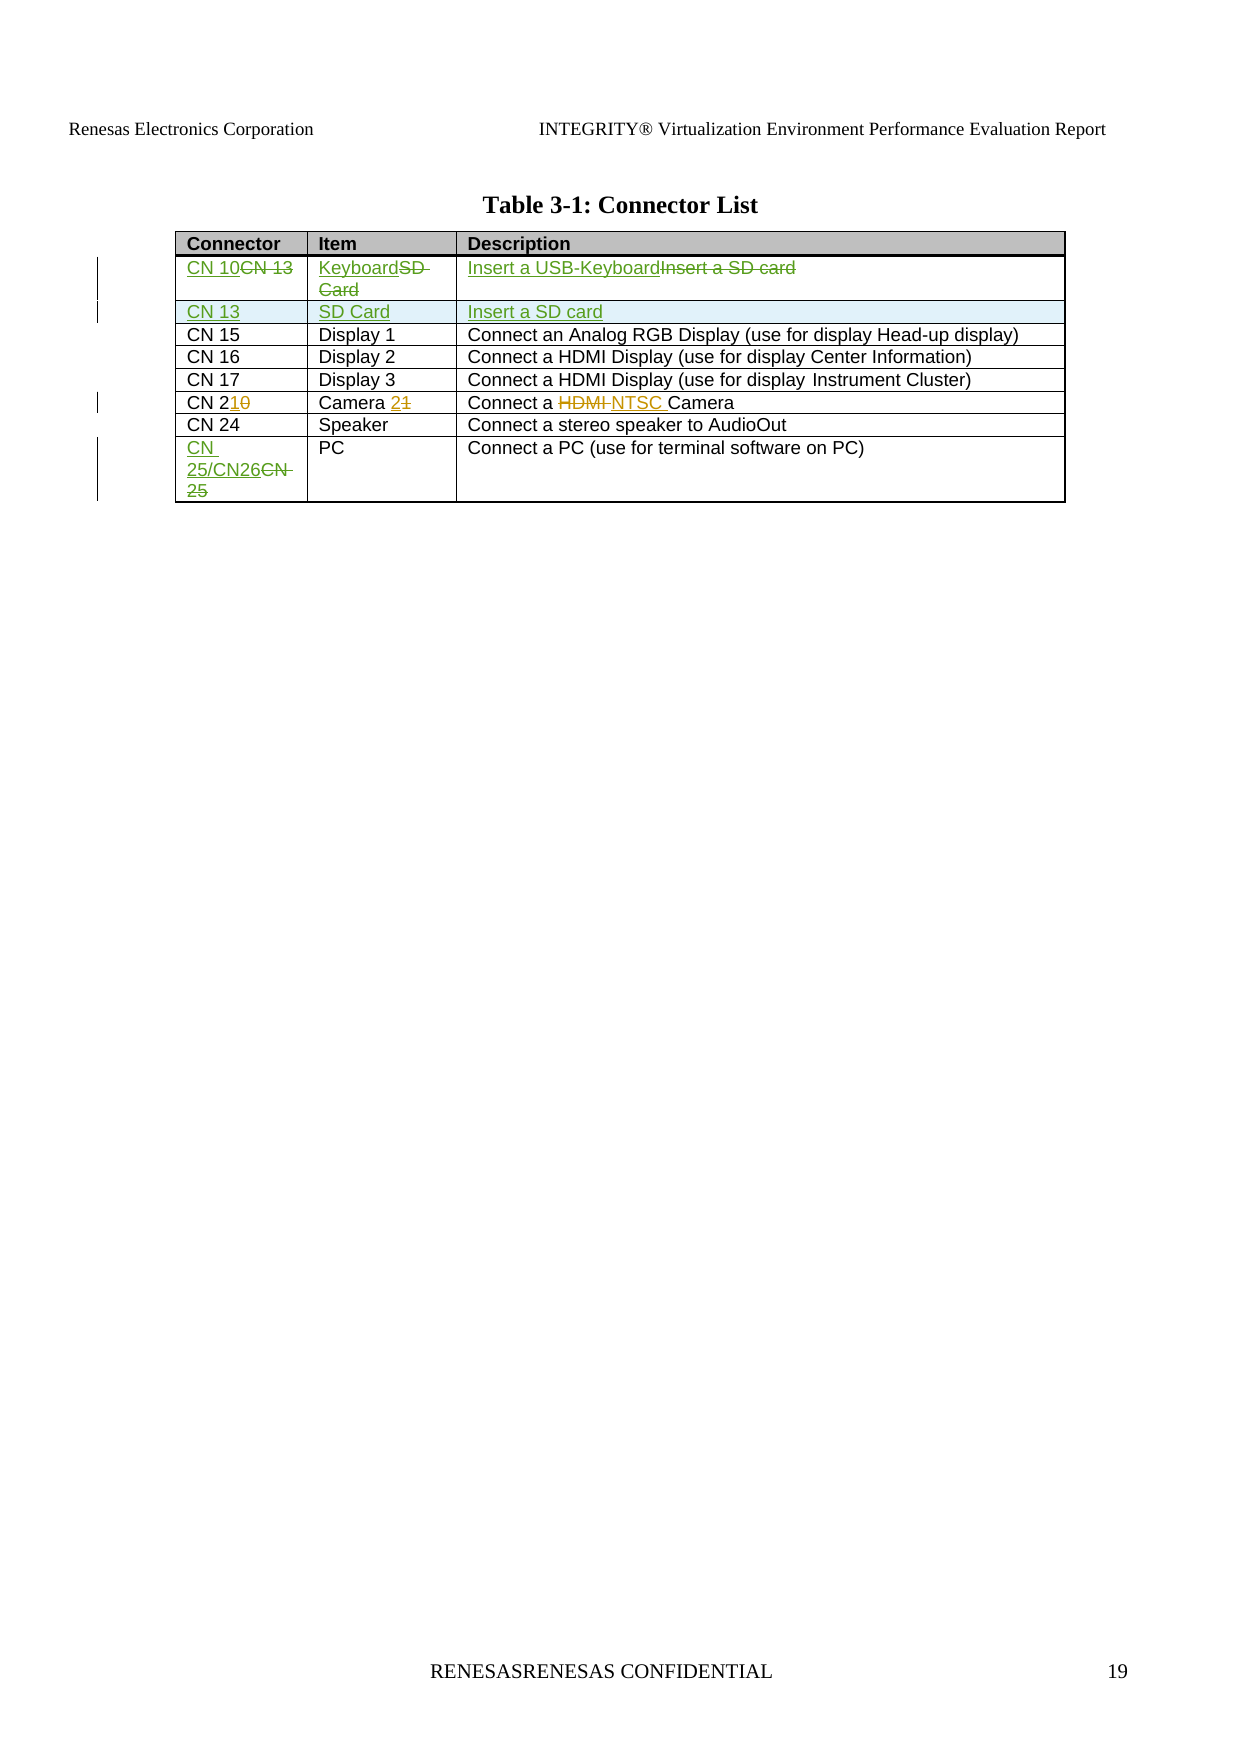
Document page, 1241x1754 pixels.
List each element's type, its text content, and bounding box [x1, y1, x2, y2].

table_cell [308, 257, 456, 300]
table_cell Display 3 [308, 369, 456, 391]
table_header Item [308, 232, 456, 254]
table_cell [176, 257, 307, 300]
text Table 3-1: Connector List [112, 190, 1128, 219]
table_cell Connect a stereo speaker to AudioOut [457, 414, 1064, 436]
table_cell CN 16 [176, 346, 307, 368]
table_cell PC [308, 437, 456, 501]
table_cell CN 17 [176, 369, 307, 391]
table_cell Connect a HDMI Display (use for display Instrument Cluster) [457, 369, 1064, 391]
table_cell [457, 257, 1064, 300]
table_cell Connect a Camera [457, 392, 1064, 413]
table_cell [176, 437, 307, 501]
table_cell CN 24 [176, 414, 307, 436]
table_cell CN 15 [176, 324, 307, 345]
table_cell Connect an Analog RGB Display (use for display Head-up display) [457, 324, 1064, 345]
table_header Description [457, 232, 1064, 254]
table_cell Connect a PC (use for terminal software on PC) [457, 437, 1064, 501]
table_header Connector [176, 232, 307, 254]
table_cell CN 2 [176, 392, 307, 413]
table_cell Display 1 [308, 324, 456, 345]
table_cell Display 2 [308, 346, 456, 368]
table_cell Camera [308, 392, 456, 413]
table_cell Speaker [308, 414, 456, 436]
table_cell Connect a HDMI Display (use for display Center Information) [457, 346, 1064, 368]
